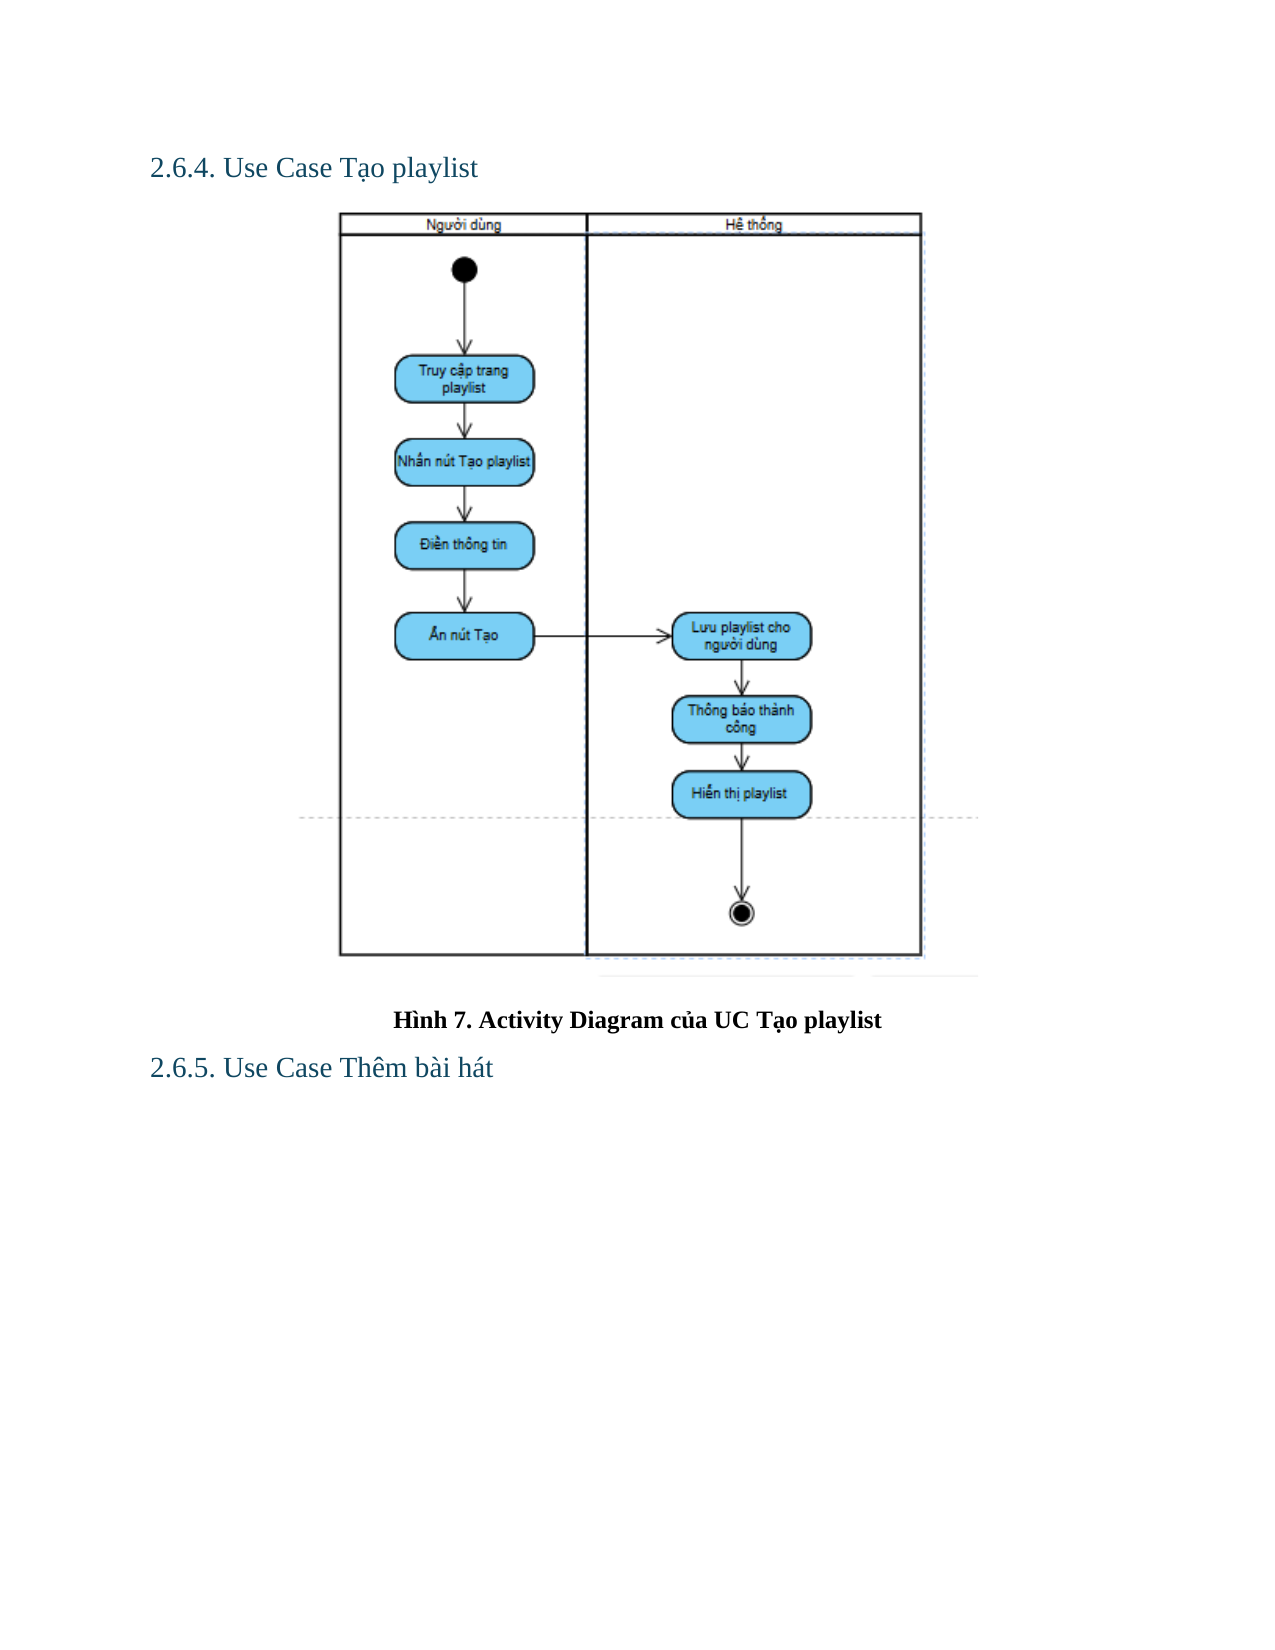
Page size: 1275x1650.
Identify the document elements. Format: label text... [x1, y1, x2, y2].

subtitle 2.6.5. Use Case Thêm bài hát [150, 1051, 1125, 1084]
subtitle 2.6.4. Use Case Tạo playlist [150, 150, 1125, 183]
text Hình 7. Activity Diagram của UC Tạo playlist [150, 1005, 1125, 1034]
picture [296, 191, 979, 977]
